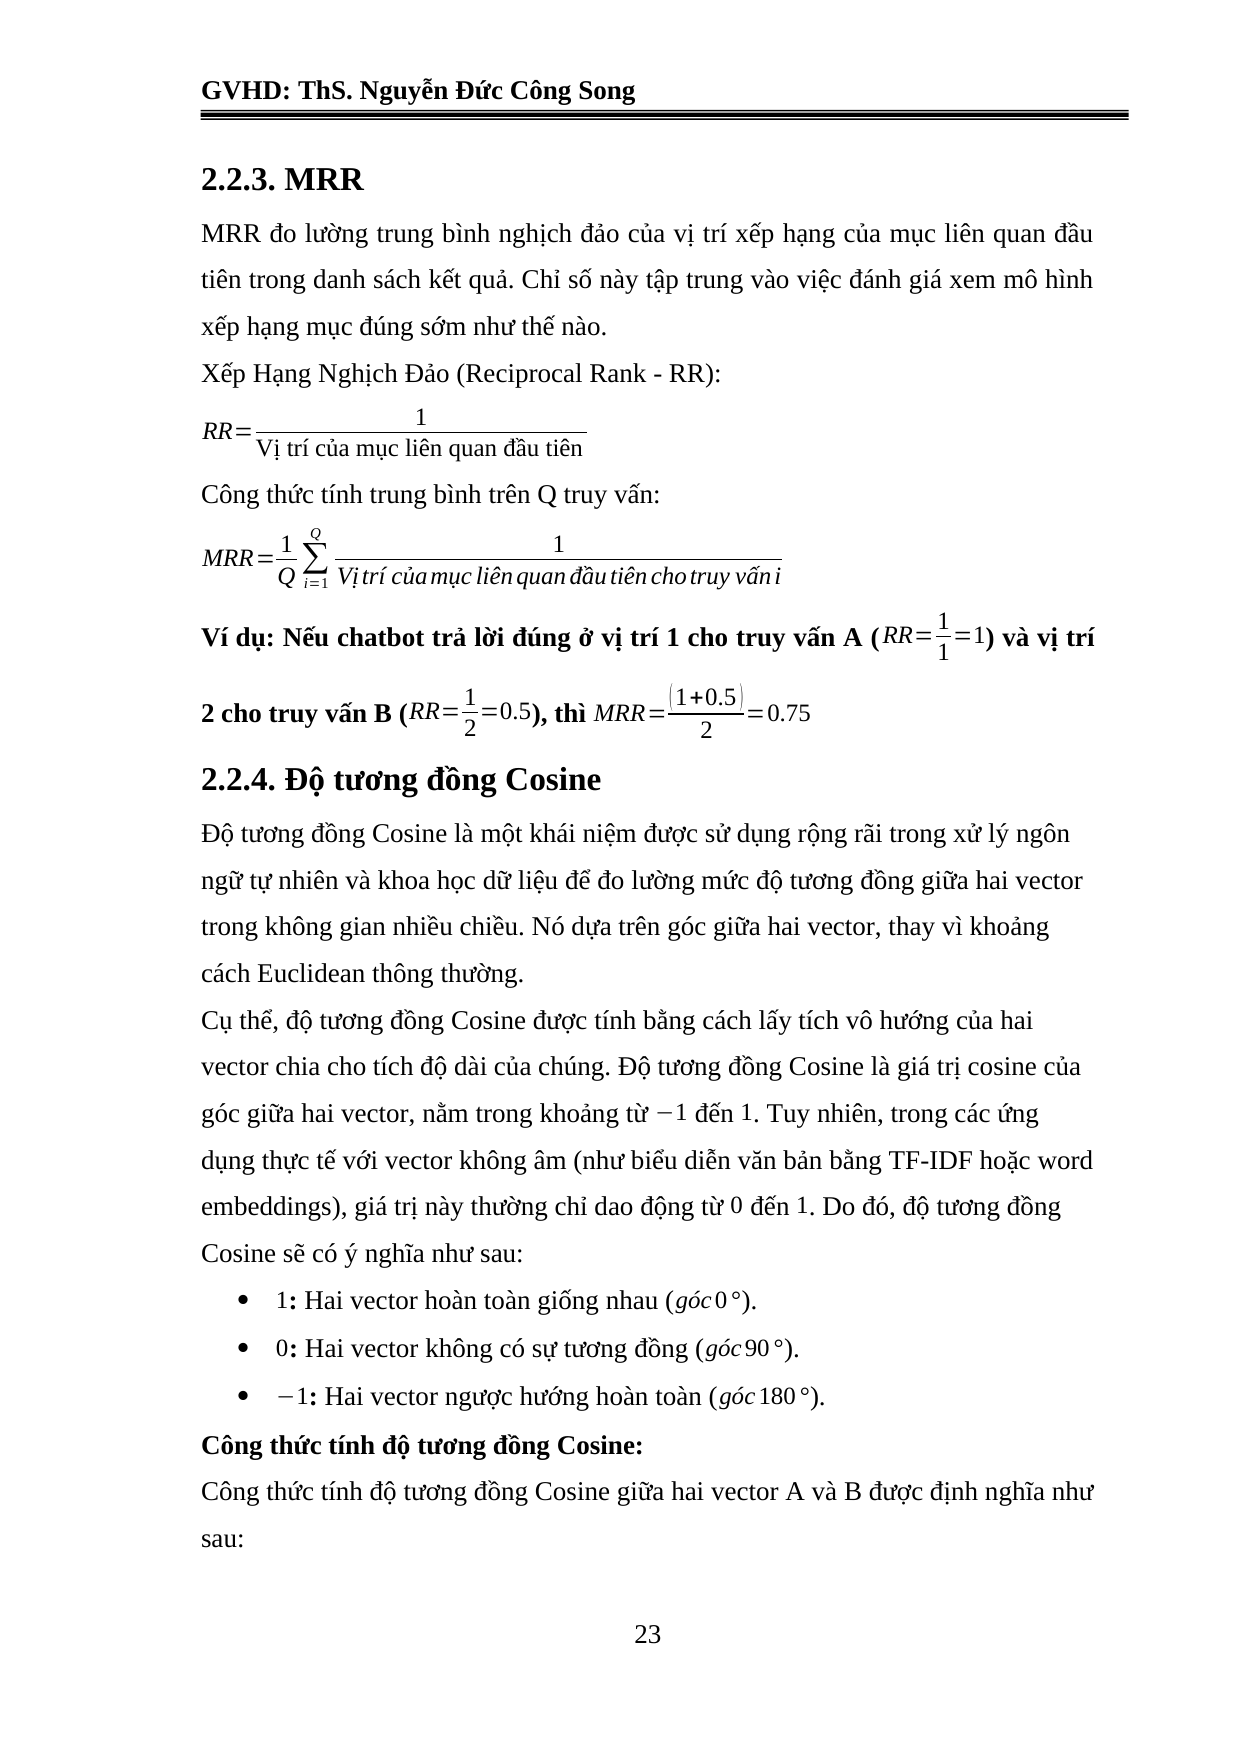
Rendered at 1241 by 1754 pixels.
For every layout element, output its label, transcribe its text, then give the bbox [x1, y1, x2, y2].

list : Hai vector hoàn toàn giống nhau (). [238, 1284, 1094, 1316]
text Ví dụ: Nếu chatbot trả lời đúng ở vị trí 1 cho truy vấn A () và vị trí 2 cho truy vấn B (), thì [201, 608, 1094, 744]
text Cụ thể, độ tương đồng Cosine được tính bằng cách lấy tích vô hướng của hai vector chia cho tích độ dài của chúng. Độ tương đồng Cosine là giá trị cosine của góc giữa hai vector, nằm trong khoảng từ đến . Tuy nhiên, trong các ứng dụng thực tế với vector không âm (như biểu diễn văn bản bằng TF-IDF hoặc word embeddings), giá trị này thường chỉ dao động từ đến . Do đó, độ tương đồng Cosine sẽ có ý nghĩa như sau: [201, 1004, 1094, 1268]
text Độ tương đồng Cosine là một khái niệm được sử dụng rộng rãi trong xử lý ngôn ngữ tự nhiên và khoa học dữ liệu để đo lường mức độ tương đồng giữa hai vector trong không gian nhiều chiều. Nó dựa trên góc giữa hai vector, thay vì khoảng cách Euclidean thông thường. [201, 817, 1094, 988]
text Công thức tính trung bình trên Q truy vấn: [201, 478, 1094, 509]
subtitle MRR [201, 159, 1094, 198]
text MRR đo lường trung bình nghịch đảo của vị trí xếp hạng của mục liên quan đầu tiên trong danh sách kết quả. Chỉ số này tập trung vào việc đánh giá xem mô hình xếp hạng mục đúng sớm như thế nào. [201, 217, 1094, 341]
text Xếp Hạng Nghịch Đảo (Reciprocal Rank - RR): [201, 357, 1094, 388]
subtitle Độ tương đồng Cosine [201, 759, 1094, 798]
list : Hai vector ngược hướng hoàn toàn (). [238, 1380, 1094, 1413]
text Công thức tính độ tương đồng Cosine: [201, 1429, 1094, 1460]
text Công thức tính độ tương đồng Cosine giữa hai vector A và B được định nghĩa như sau: [201, 1475, 1094, 1553]
list : Hai vector không có sự tương đồng (). [238, 1332, 1094, 1365]
